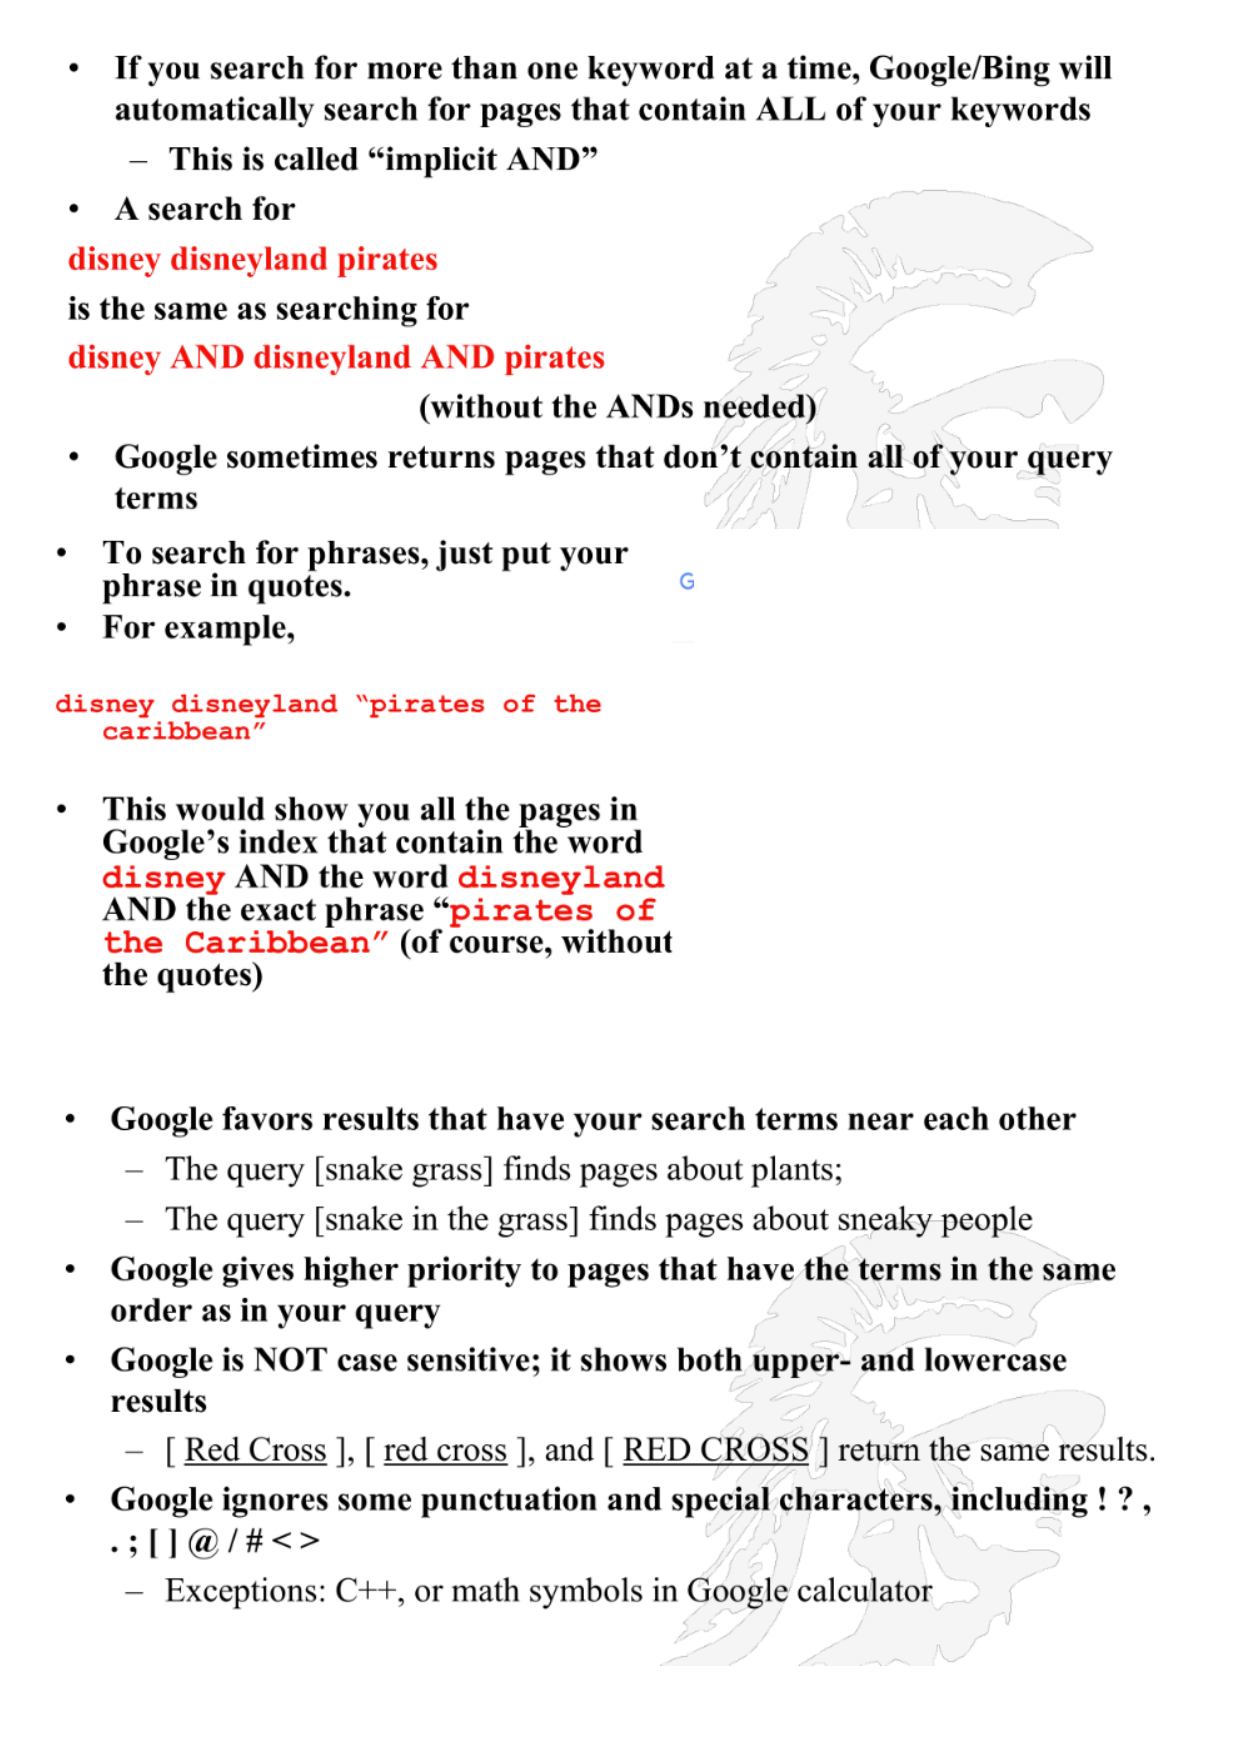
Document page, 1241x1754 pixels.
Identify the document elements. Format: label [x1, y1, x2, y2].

picture [41, 41, 1158, 529]
picture [41, 1089, 1188, 1666]
picture [41, 531, 694, 1088]
